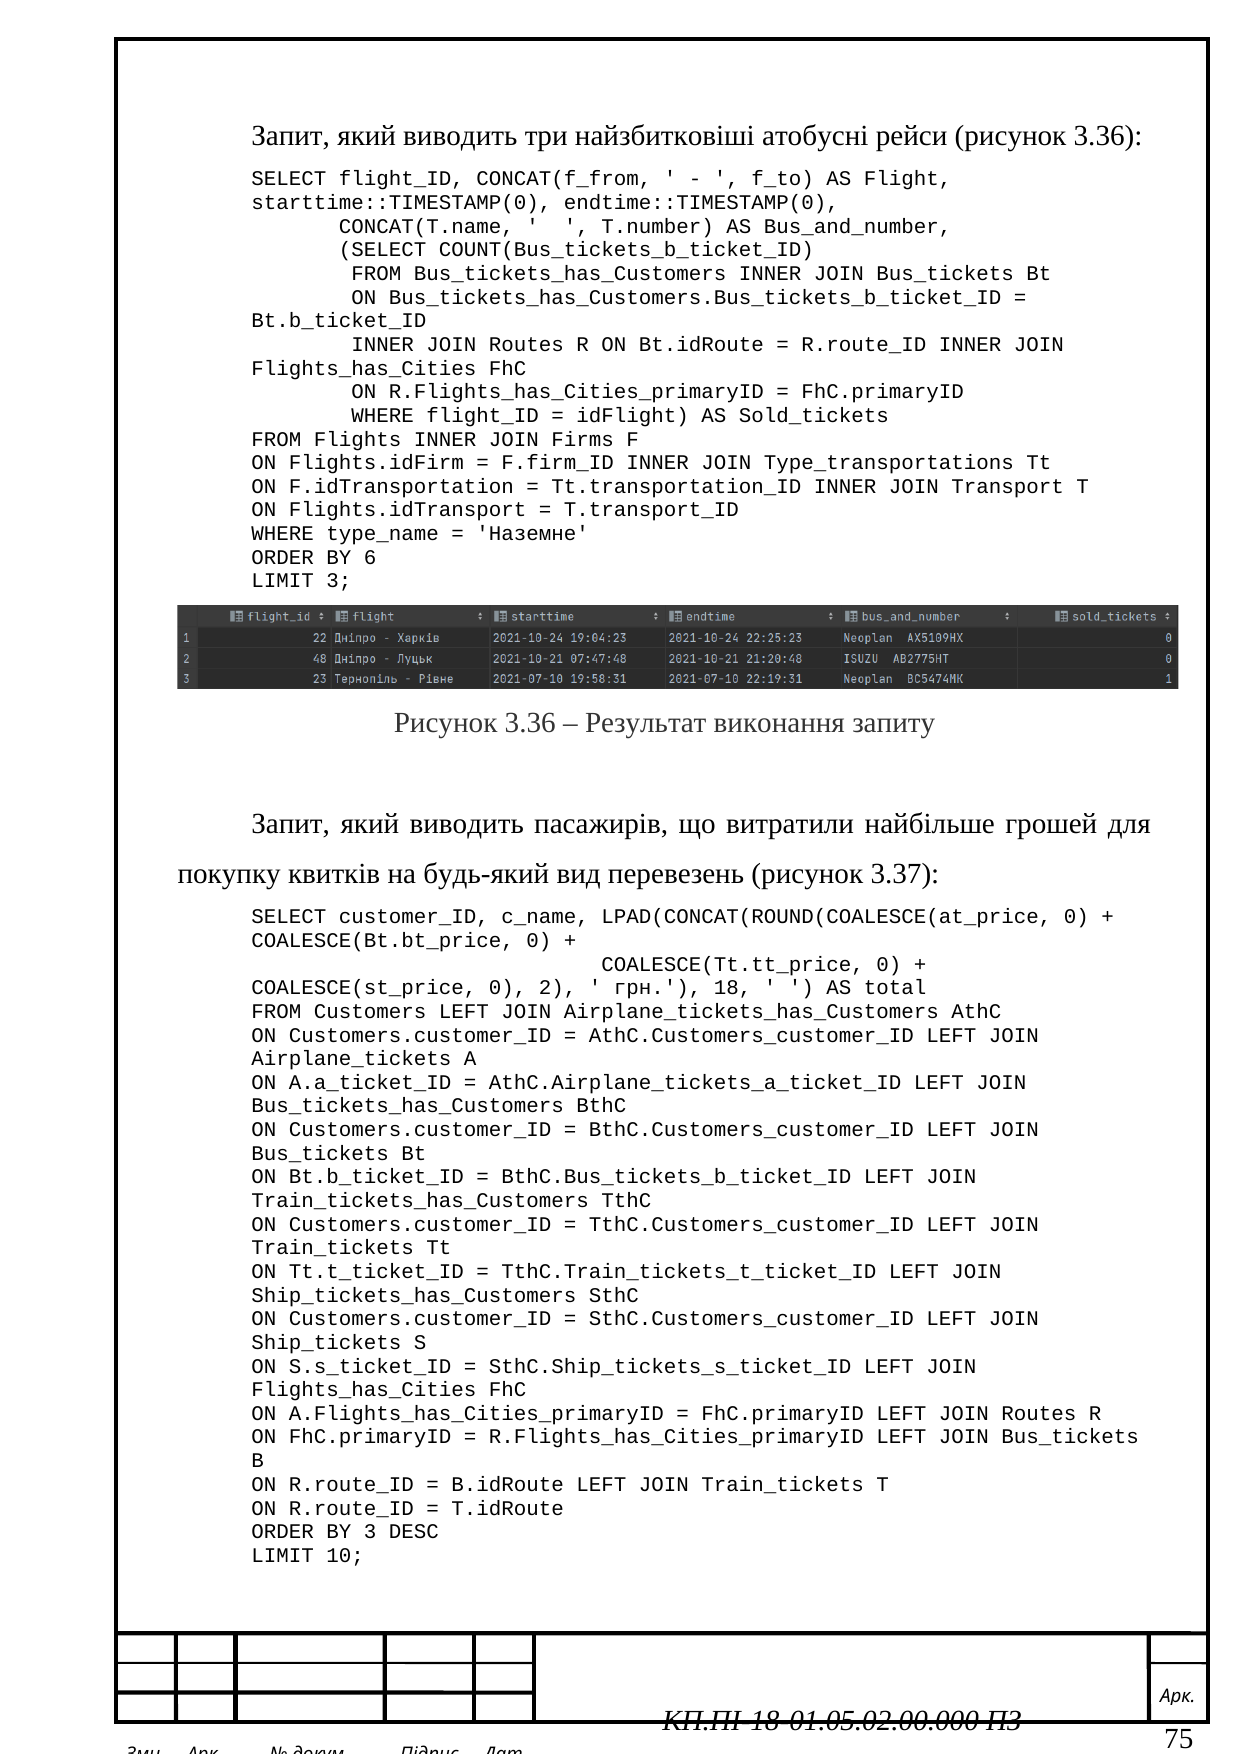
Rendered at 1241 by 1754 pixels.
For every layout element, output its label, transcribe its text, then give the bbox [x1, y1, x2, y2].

text ON R.route_ID = B.idRoute LEFT JOIN Train_tickets T [251, 1474, 1152, 1497]
text Рисунок 3.36 – Результат виконання запиту [177, 705, 1152, 739]
text (SELECT COUNT(Bus_tickets_b_ticket_ID) [251, 239, 1152, 263]
text ON A.Flights_has_Cities_primaryID = FhC.primaryID LEFT JOIN Routes R [251, 1403, 1152, 1427]
text ON R.route_ID = T.idRoute [251, 1497, 1152, 1521]
text Запит, який виводить три найзбитковіші атобусні рейси (рисунок 3.36): [177, 118, 1152, 152]
text FROM Customers LEFT JOIN Airplane_tickets_has_Customers AthC [251, 1001, 1152, 1024]
text ON FhC.primaryID = R.Flights_has_Cities_primaryID LEFT JOIN Bus_tickets B [251, 1427, 1152, 1474]
text FROM Bus_tickets_has_Customers INNER JOIN Bus_tickets Bt [251, 263, 1152, 287]
text ON A.a_ticket_ID = AthC.Airplane_tickets_a_ticket_ID LEFT JOIN Bus_tickets_has_Customers BthC [251, 1072, 1152, 1119]
text ORDER BY 3 DESC [251, 1521, 1152, 1545]
text ON Customers.customer_ID = AthC.Customers_customer_ID LEFT JOIN Airplane_tickets A [251, 1024, 1152, 1072]
picture [177, 605, 1179, 689]
text ON S.s_ticket_ID = SthC.Ship_tickets_s_ticket_ID LEFT JOIN Flights_has_Cities FhC [251, 1356, 1152, 1403]
text ON Customers.customer_ID = BthC.Customers_customer_ID LEFT JOIN Bus_tickets Bt [251, 1119, 1152, 1166]
text ON Flights.idTransport = T.transport_ID [251, 499, 1152, 523]
text ON Tt.t_ticket_ID = TthC.Train_tickets_t_ticket_ID LEFT JOIN Ship_tickets_has_Customers SthC [251, 1261, 1152, 1308]
text ON F.idTransportation = Tt.transportation_ID INNER JOIN Transport T [251, 476, 1152, 499]
text FROM Flights INNER JOIN Firms F [251, 428, 1152, 452]
text SELECT customer_ID, c_name, LPAD(CONCAT(ROUND(COALESCE(at_price, 0) + COALESCE(Bt.bt_price, 0) + [251, 906, 1152, 954]
text COALESCE(Tt.tt_price, 0) + COALESCE(st_price, 0), 2), ' грн.'), 18, ' ') AS total [251, 954, 1152, 1001]
text LIMIT 3; [251, 570, 1152, 594]
text ON Bus_tickets_has_Customers.Bus_tickets_b_ticket_ID = Bt.b_ticket_ID [251, 287, 1152, 334]
text CONCAT(T.name, ' ', T.number) AS Bus_and_number, [251, 216, 1152, 239]
text WHERE type_name = 'Наземне' [251, 523, 1152, 547]
text ON Customers.customer_ID = TthC.Customers_customer_ID LEFT JOIN Train_tickets Tt [251, 1214, 1152, 1261]
text ON R.Flights_has_Cities_primaryID = FhC.primaryID [251, 381, 1152, 405]
text Запит, який виводить пасажирів, що витратили найбільше грошей для покупку квитків на будь-який вид перевезень (рисунок 3.37): [177, 806, 1152, 889]
text ON Flights.idFirm = F.firm_ID INNER JOIN Type_transportations Tt [251, 452, 1152, 476]
text ON Bt.b_ticket_ID = BthC.Bus_tickets_b_ticket_ID LEFT JOIN Train_tickets_has_Customers TthC [251, 1166, 1152, 1214]
text ON Customers.customer_ID = SthC.Customers_customer_ID LEFT JOIN Ship_tickets S [251, 1308, 1152, 1356]
text ORDER BY 6 [251, 547, 1152, 570]
text INNER JOIN Routes R ON Bt.idRoute = R.route_ID INNER JOIN Flights_has_Cities FhC [251, 334, 1152, 381]
text LIMIT 10; [251, 1545, 1152, 1568]
text WHERE flight_ID = idFlight) AS Sold_tickets [251, 405, 1152, 428]
text SELECT flight_ID, CONCAT(f_from, ' - ', f_to) AS Flight, starttime::TIMESTAMP(0), endtime::TIMESTAMP(0), [251, 168, 1152, 216]
